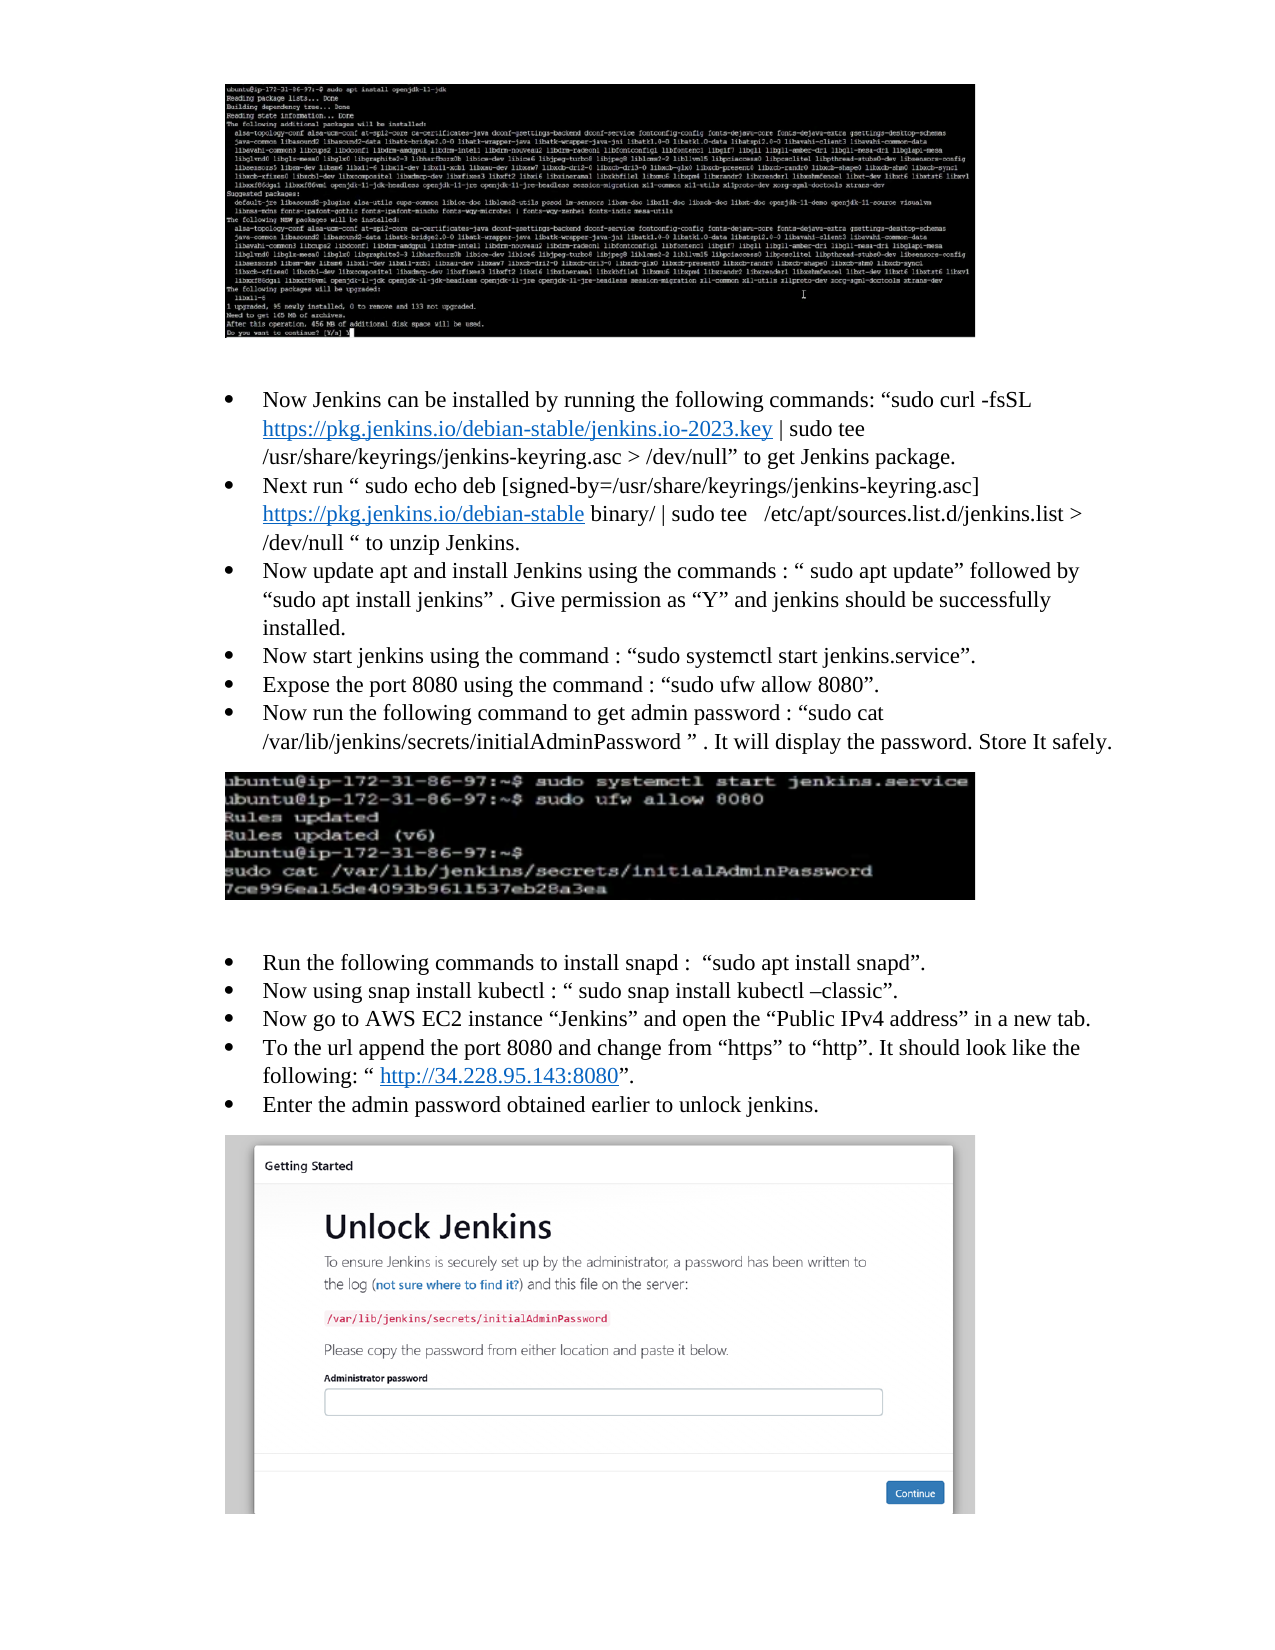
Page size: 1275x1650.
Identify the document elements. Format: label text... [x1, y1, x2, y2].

list Now update apt and install Jenkins using the commands : “ sudo apt update” followed by “sudo apt install jenkins” . Give permission as “Y” and jenkins should be successfully installed. [225, 557, 1125, 640]
picture [225, 84, 976, 338]
list Next run “ sudo echo deb [signed-by=/usr/share/keyrings/jenkins-keyring.asc] https://pkg.jenkins.io/debian-stable binary/ | sudo tee /etc/apt/sources.list.d/jenkins.list > /dev/null “ to unzip Jenkins. [225, 472, 1125, 555]
picture [225, 1135, 976, 1514]
list Expose the port 8080 using the command : “sudo ufw allow 8080”. [225, 671, 1125, 697]
list Now run the following command to get admin password : “sudo cat /var/lib/jenkins/secrets/initialAdminPassword ” . It will display the password. Store It safely. [225, 699, 1125, 754]
list Now using snap install kubectl : “ sudo snap install kubectl –classic”. [225, 977, 1125, 1003]
picture [225, 772, 976, 900]
list Now go to AWS EC2 instance “Jenkins” and open the “Public IPv4 address” in a new tab. [225, 1005, 1125, 1032]
list Enter the admin password obtained earlier to unlock jenkins. [225, 1091, 1125, 1117]
list Now Jenkins can be installed by running the following commands: “sudo curl -fsSL https://pkg.jenkins.io/debian-stable/jenkins.io-2023.key | sudo tee /usr/share/keyrings/jenkins-keyring.asc > /dev/null” to get Jenkins package. [225, 387, 1125, 470]
list Now start jenkins using the command : “sudo systemctl start jenkins.service”. [225, 642, 1125, 669]
list To the url append the port 8080 and change from “https” to “http”. It should look like the following: “ http://34.228.95.143:8080”. [225, 1034, 1125, 1089]
list Run the following commands to install snapd : “sudo apt install snapd”. [225, 948, 1125, 975]
